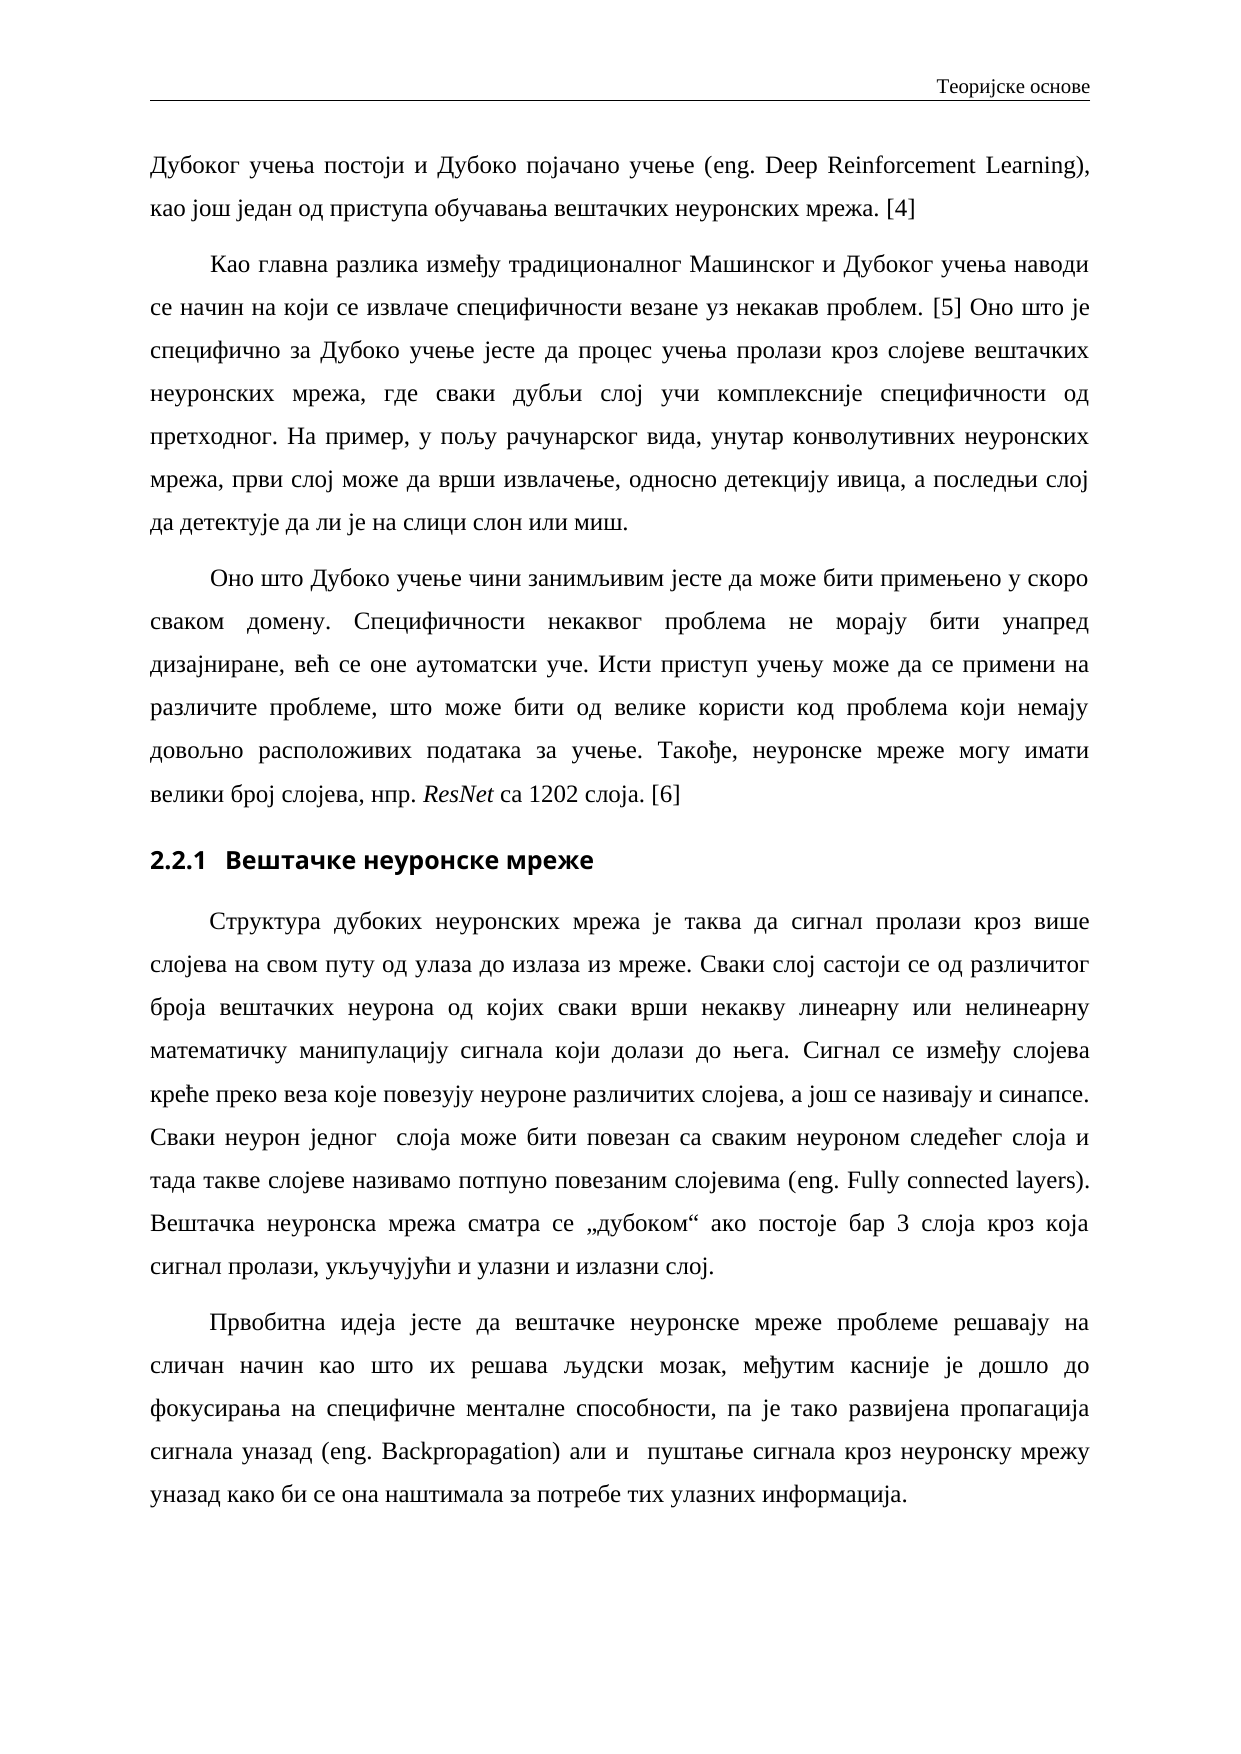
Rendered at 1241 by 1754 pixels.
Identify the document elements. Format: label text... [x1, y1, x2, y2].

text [150, 150, 1090, 222]
text Као главна разлика између традиционалног Машинског и Дубоког учења наводи се начин на који се извлаче специфичности везане уз некакав проблем. [5] Оно што је специфично за Дубоко учење јесте да процес учења пролази кроз слојеве вештачких неуронских мрежа, где сваки дубљи слој учи комплексније специфичности од претходног. На пример, у пољу рачунарског вида, унутар конволутивних неуронских мрежа, први слој може да врши извлачење, односно детекцију ивица, а последњи слој да детектује да ли је на слици слон или миш. [150, 249, 1090, 536]
text Оно што Дубоко учење чини занимљивим јесте да може бити примењено у скоро сваком домену. Специфичности некаквог проблема не морају бити унапред дизајниране, већ се оне аутоматски уче. Исти приступ учењу може да се примени на различите проблеме, што може бити од велике користи код проблема који немају довољно расположивих података за учење. Такође, неуронске мреже могу имати велики број слојева, нпр. ResNet са 1202 слоја. [6] [150, 563, 1090, 807]
text Структура дубоких неуронских мрежа је таква да сигнал пролази кроз више слојева на свом путу од улаза до излаза из мреже. Сваки слој састоји се од различитог броја вештачких неурона од којих сваки врши некакву линеарну или нелинеарну математичку манипулацију сигнала који долази до њега. Сигнал се између слојева креће преко веза које повезују неуроне различитих слојева, а још се називају и синапсе. Сваки неурон једног слоја може бити повезан са сваким неуроном следећег слоја и тада такве слојеве називамо потпуно повезаним слојевима (eng. Fully connected layers). Вештачка неуронска мрежа сматра се „дубоком“ ако постоје бар 3 слоја кроз која сигнал пролази, укључујући и улазни и излазни слој. [150, 906, 1090, 1280]
subtitle Вештачке неуронске мреже [150, 843, 1090, 877]
text Првобитна идеја јесте да вештачке неуронске мреже проблеме решавају на сличан начин као што их решава људски мозак, међутим касније је дошло до фокусирања на специфичне менталне способности, па је тако развијена пропагација сигнала уназад (eng. Backpropagation) али и пуштање сигнала кроз неуронску мрежу уназад како би се она наштимала за потребе тих улазних информација. [150, 1307, 1090, 1508]
